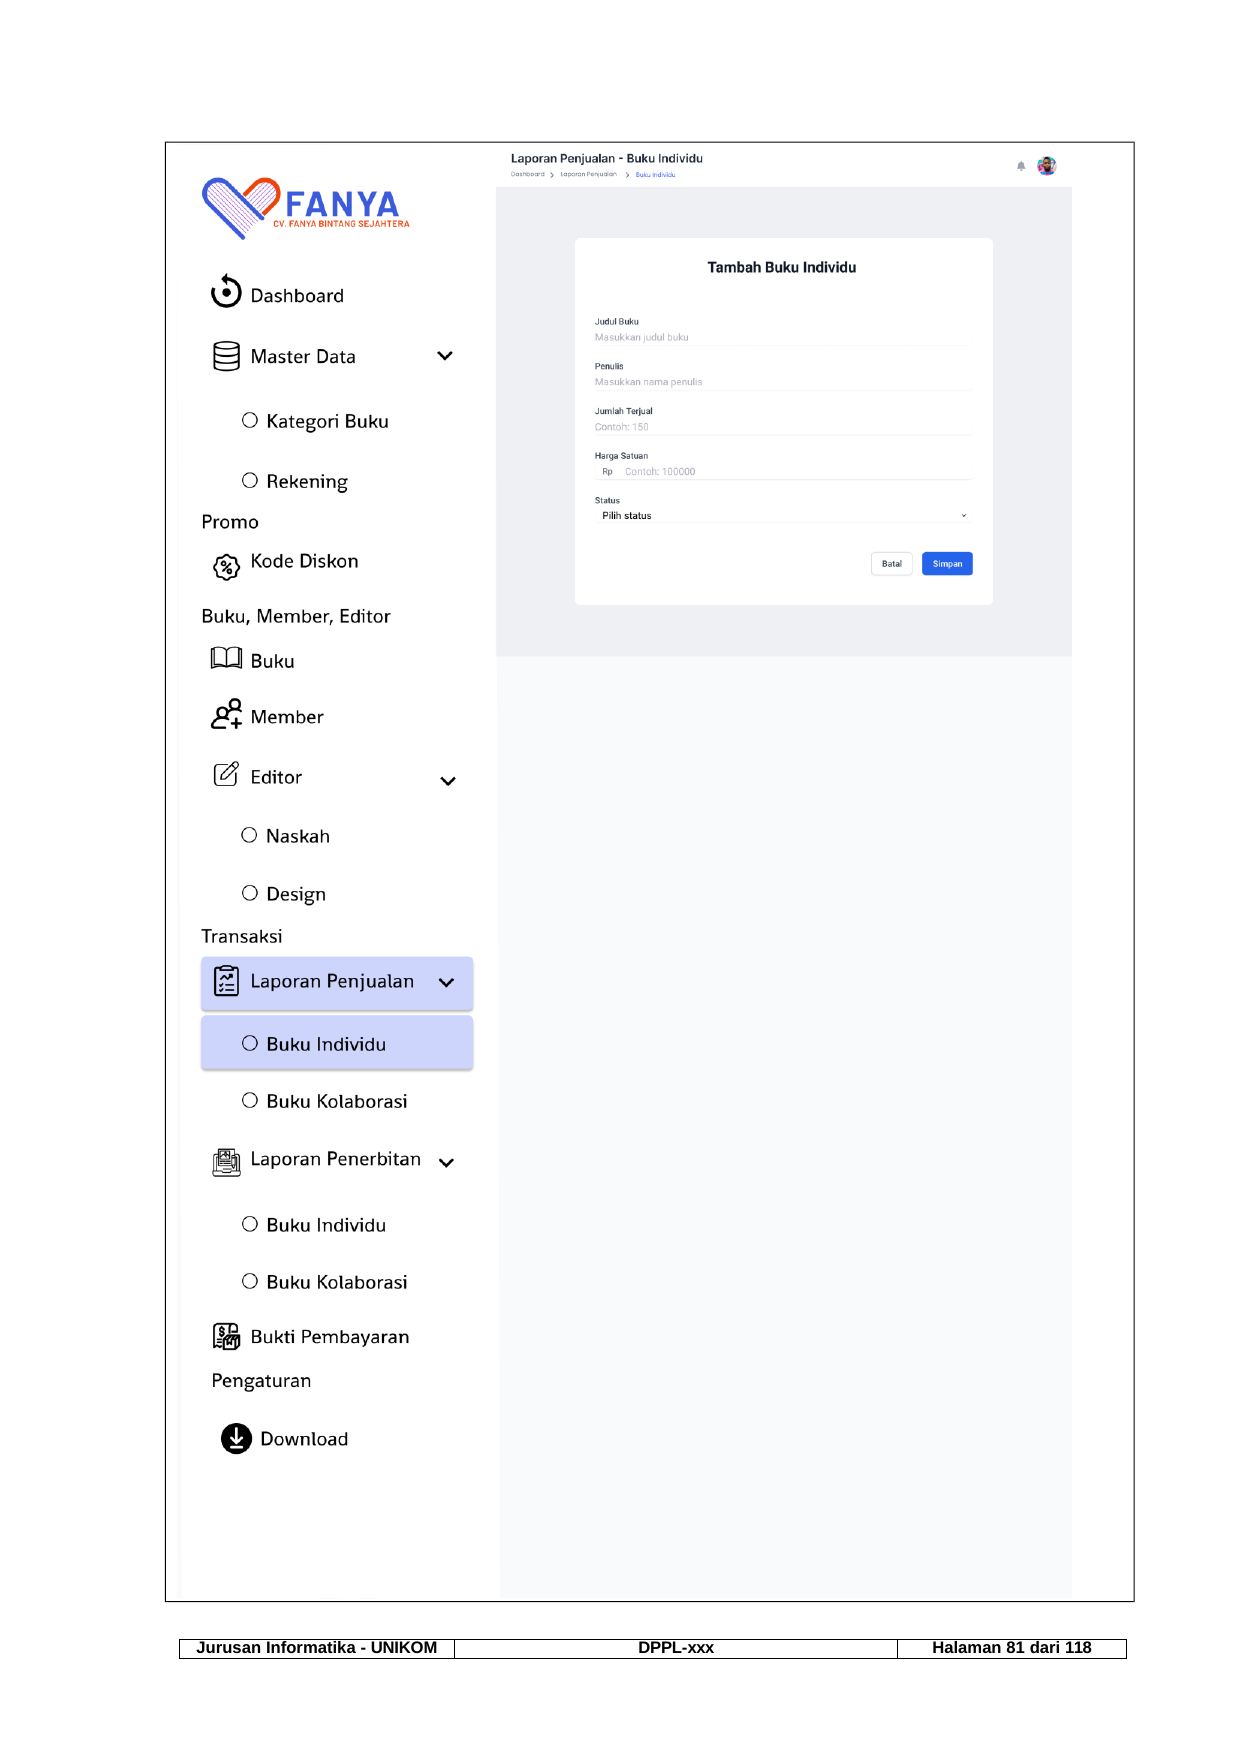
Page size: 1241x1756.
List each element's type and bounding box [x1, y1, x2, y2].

picture [177, 144, 1072, 1599]
